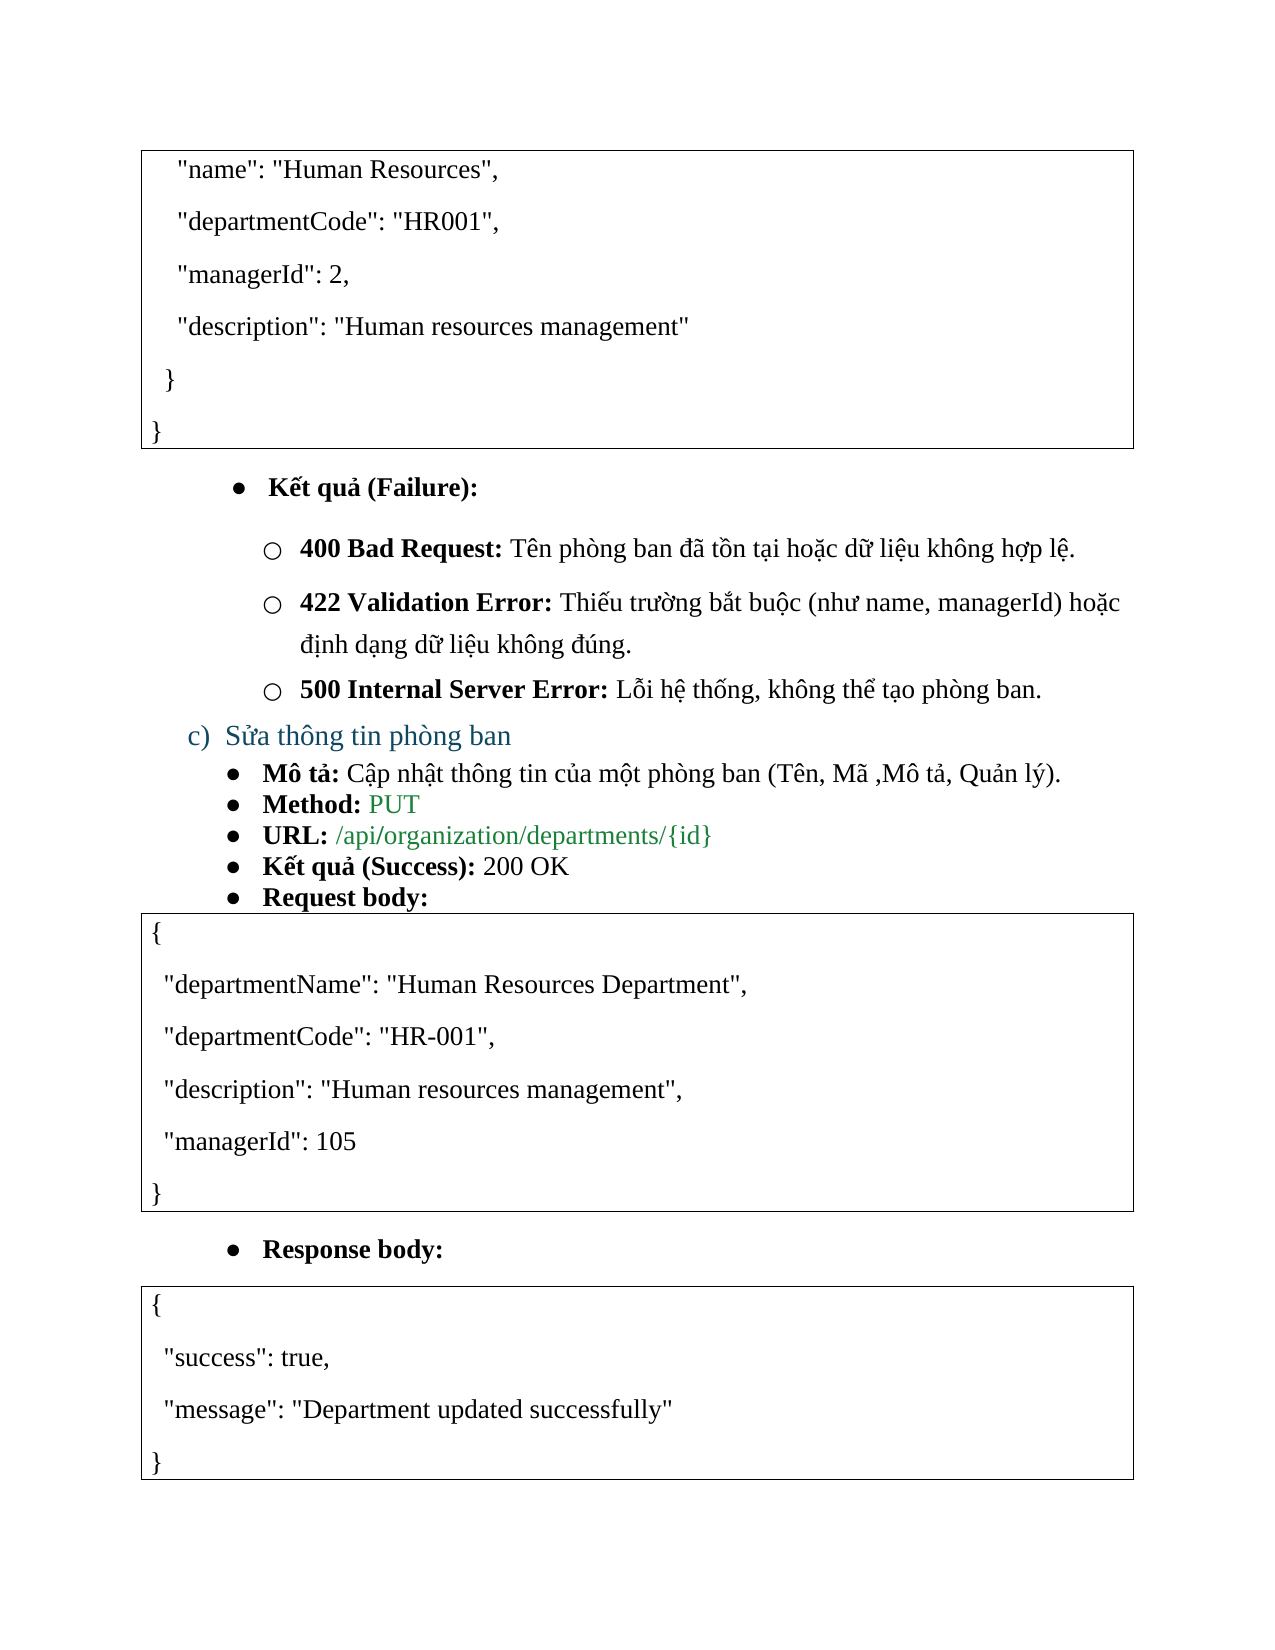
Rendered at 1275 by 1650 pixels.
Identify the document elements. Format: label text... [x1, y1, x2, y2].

text "description": "Human resources management" [142, 307, 1133, 341]
list 500 Internal Server Error: Lỗi hệ thống, không thể tạo phòng ban. [262, 664, 1125, 711]
list Kết quả (Failure): [231, 471, 1125, 502]
text "name": "Human Resources", [142, 151, 1133, 184]
list Request body: [225, 881, 1125, 912]
list Method: PUT [225, 788, 1125, 819]
text "message": "Department updated successfully" [142, 1390, 1133, 1424]
list 422 Validation Error: Thiếu trường bắt buộc (như name, managerId) hoặc định dạng dữ liệu không đúng. [262, 577, 1125, 660]
text } [142, 1174, 1133, 1211]
text { [142, 1287, 1133, 1320]
list Response body: [225, 1233, 1125, 1264]
text { [142, 914, 1133, 947]
list Mô tả: Cập nhật thông tin của một phòng ban (Tên, Mã ,Mô tả, Quản lý). [225, 757, 1125, 788]
list URL: /api/organization/departments/{id} [225, 819, 1125, 850]
list Kết quả (Success): 200 OK [225, 850, 1125, 881]
text } [142, 412, 1133, 448]
text } [142, 359, 1133, 394]
text "success": true, [142, 1338, 1133, 1372]
text "description": "Human resources management", [142, 1070, 1133, 1104]
text "departmentName": "Human Resources Department", [142, 965, 1133, 999]
text "managerId": 105 [142, 1122, 1133, 1156]
text "managerId": 2, [142, 255, 1133, 289]
text "departmentCode": "HR001", [142, 202, 1133, 237]
list 400 Bad Request: Tên phòng ban đã tồn tại hoặc dữ liệu không hợp lệ. [262, 523, 1125, 570]
subtitle Sửa thông tin phòng ban [187, 718, 1125, 752]
text } [142, 1443, 1133, 1479]
text "departmentCode": "HR-001", [142, 1017, 1133, 1052]
